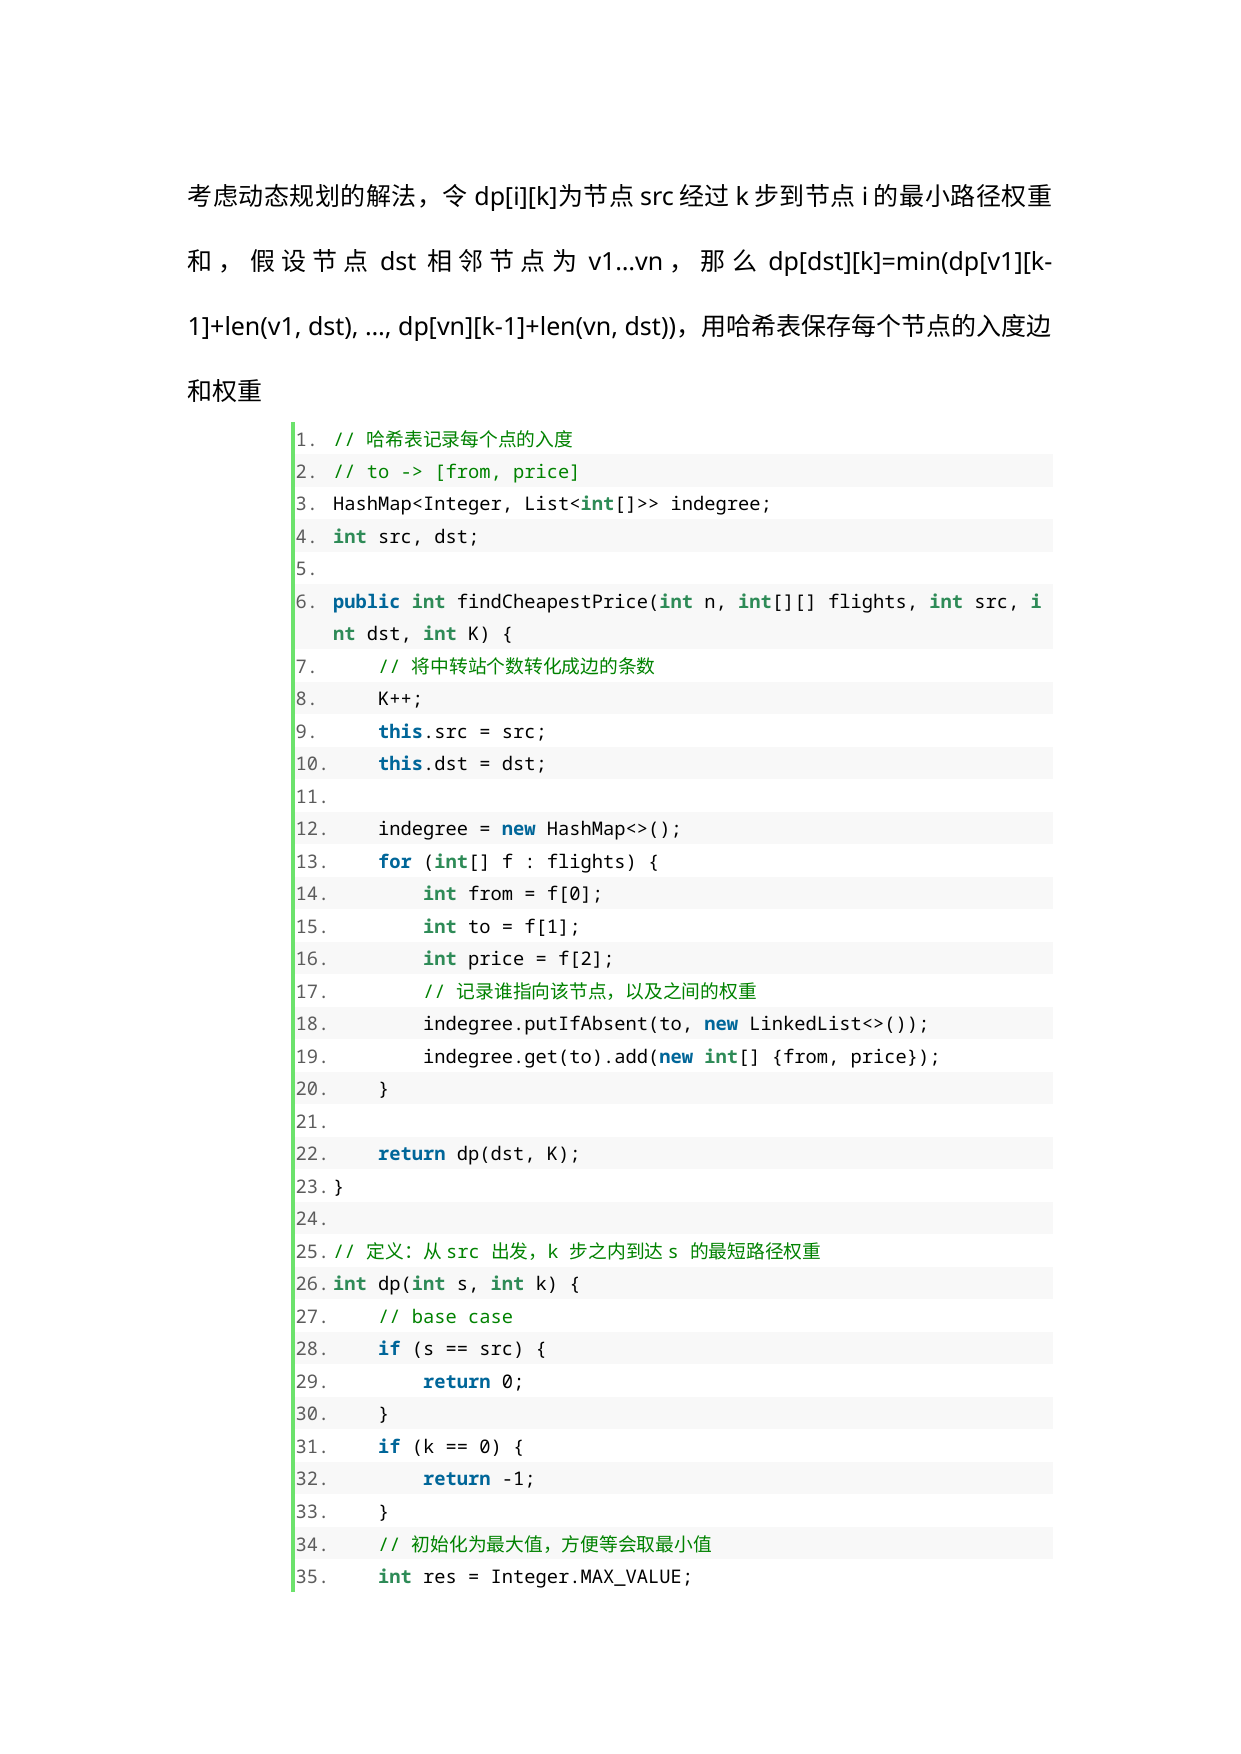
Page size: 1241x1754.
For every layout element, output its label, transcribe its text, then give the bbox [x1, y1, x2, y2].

list // to -> [from, price] [295, 454, 1053, 487]
list return dp(dst, K); [295, 1137, 1053, 1169]
list // 哈希表记录每个点的入度 [295, 422, 1053, 454]
list return 0; [295, 1364, 1053, 1397]
list indegree = new HashMap<>(); [295, 812, 1053, 844]
list } [295, 1494, 1053, 1527]
list for (int[] f : flights) { [295, 844, 1053, 877]
list public int findCheapestPrice(int n, int[][] flights, int src, int dst, int K) { [295, 584, 1053, 649]
list // 初始化为最大值，方便等会取最小值 [295, 1527, 1053, 1559]
list indegree.get(to).add(new int[] {from, price}); [295, 1039, 1053, 1072]
list int from = f[0]; [295, 877, 1053, 909]
list this.src = src; [295, 714, 1053, 747]
list int dp(int s, int k) { [295, 1267, 1053, 1299]
list int src, dst; [295, 519, 1053, 552]
list int to = f[1]; [295, 909, 1053, 942]
list if (s == src) { [295, 1332, 1053, 1364]
list } [295, 1169, 1053, 1202]
list return -1; [295, 1462, 1053, 1494]
list // 记录谁指向该节点，以及之间的权重 [295, 974, 1053, 1007]
list if (k == 0) { [295, 1429, 1053, 1462]
list // 将中转站个数转化成边的条数 [295, 649, 1053, 682]
text 考虑动态规划的解法，令dp[i][k]为节点src经过k步到节点i的最小路径权重和，假设节点dst相邻节点为v1…vn，那么dp[dst][k]=min(dp[v1][k-1]+len(v1, dst), …, dp[vn][k-1]+len(vn, dst))，用哈希表保存每个节点的入度边和权重 [187, 162, 1053, 422]
list int res = Integer.MAX_VALUE; [295, 1559, 1053, 1592]
list // base case [295, 1299, 1053, 1332]
list // 定义：从 src 出发，k 步之内到达 s 的最短路径权重 [295, 1234, 1053, 1267]
list int price = f[2]; [295, 942, 1053, 974]
list } [295, 1397, 1053, 1429]
list HashMap<Integer, List<int[]>> indegree; [295, 487, 1053, 519]
list K++; [295, 682, 1053, 714]
list } [295, 1072, 1053, 1104]
list indegree.putIfAbsent(to, new LinkedList<>()); [295, 1007, 1053, 1039]
list this.dst = dst; [295, 747, 1053, 779]
